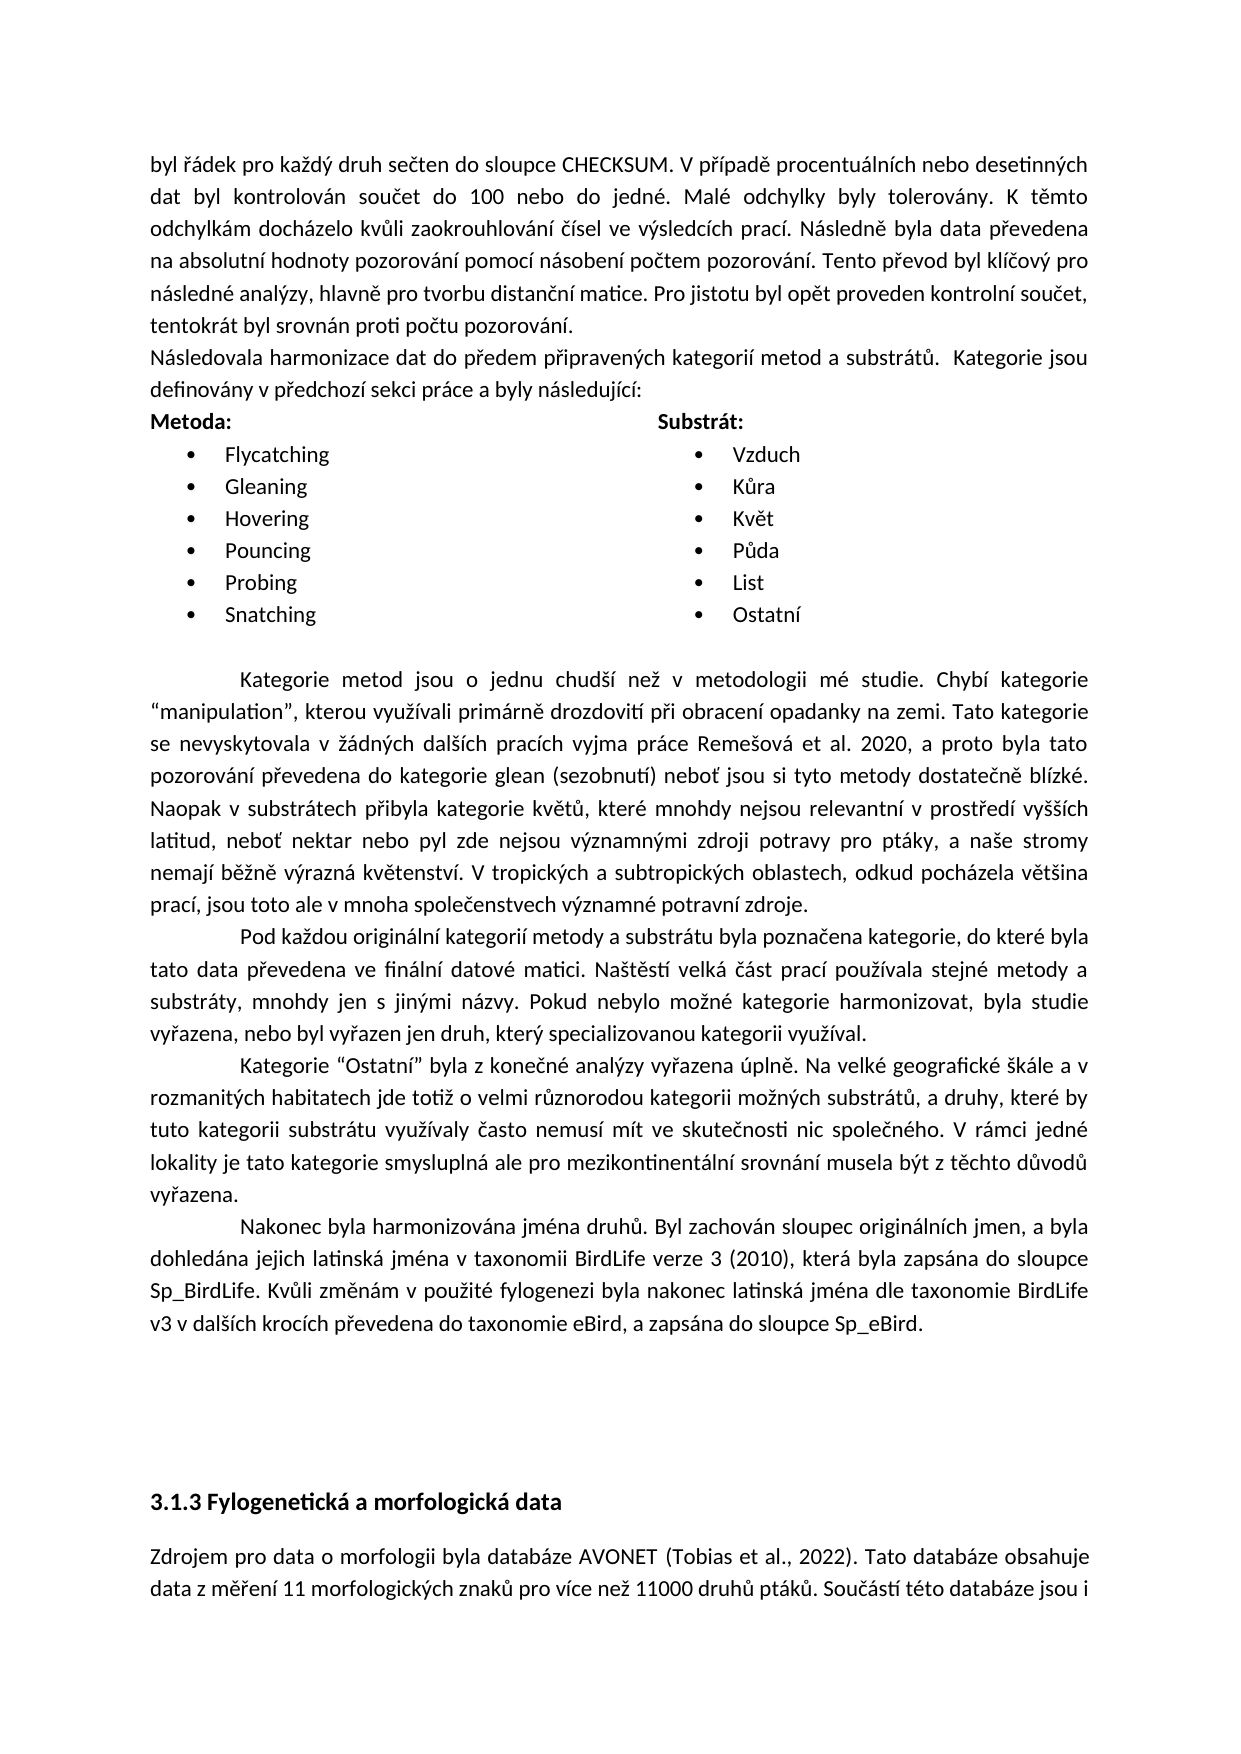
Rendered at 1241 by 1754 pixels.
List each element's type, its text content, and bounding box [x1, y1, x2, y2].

list Flycatching [187, 440, 583, 468]
text Metoda: [150, 407, 583, 436]
list Vzduch [695, 440, 1090, 468]
text Substrát: [658, 407, 1090, 436]
list Půda [695, 536, 1090, 564]
list Gleaning [187, 472, 583, 500]
list Květ [695, 504, 1090, 532]
list Hovering [187, 504, 583, 532]
text 3.1.3 Fylogenetická a morfologická data [150, 1486, 1090, 1516]
list Ostatní [695, 601, 1090, 629]
list Pouncing [187, 536, 583, 564]
text Kategorie metod jsou o jednu chudší než v metodologii mé studie. Chybí kategorie “manipulation”, kterou využívali primárně drozdovití při obracení opadanky na zemi. Tato kategorie se nevyskytovala v žádných dalších pracích vyjma práce Remešová et al. 2020, a proto byla tato pozorování převedena do kategorie glean (sezobnutí) neboť jsou si tyto metody dostatečně blízké. Naopak v substrátech přibyla kategorie květů, které mnohdy nejsou relevantní v prostředí vyšších latitud, neboť nektar nebo pyl zde nejsou významnými zdroji potravy pro ptáky, a naše stromy nemají běžně výrazná květenství. V tropických a subtropických oblastech, odkud pocházela většina prací, jsou toto ale v mnoha společenstvech významné potravní zdroje. [150, 665, 1090, 918]
list List [695, 568, 1090, 596]
list Kůra [695, 472, 1090, 500]
text Pod každou originální kategorií metody a substrátu byla poznačena kategorie, do které byla tato data převedena ve finální datové matici. Naštěstí velká část prací používala stejné metody a substráty, mnohdy jen s jinými názvy. Pokud nebylo možné kategorie harmonizovat, byla studie vyřazena, nebo byl vyřazen jen druh, který specializovanou kategorii využíval. [150, 922, 1090, 1047]
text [150, 150, 1090, 339]
text Nakonec byla harmonizována jména druhů. Byl zachován sloupec originálních jmen, a byla dohledána jejich latinská jména v taxonomii BirdLife verze 3 (2010), která byla zapsána do sloupce Sp_BirdLife. Kvůli změnám v použité fylogenezi byla nakonec latinská jména dle taxonomie BirdLife v3 v dalších krocích převedena do taxonomie eBird, a zapsána do sloupce Sp_eBird. [150, 1212, 1090, 1337]
list Probing [187, 568, 583, 596]
list Snatching [187, 601, 583, 629]
text Kategorie “Ostatní” byla z konečné analýzy vyřazena úplně. Na velké geografické škále a v rozmanitých habitatech jde totiž o velmi různorodou kategorii možných substrátů, a druhy, které by tuto kategorii substrátu využívaly často nemusí mít ve skutečnosti nic společného. V rámci jedné lokality je tato kategorie smysluplná ale pro mezikontinentální srovnání musela být z těchto důvodů vyřazena. [150, 1051, 1090, 1208]
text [150, 1542, 1090, 1602]
text Následovala harmonizace dat do předem připravených kategorií metod a substrátů. Kategorie jsou definovány v předchozí sekci práce a byly následující: [150, 343, 1090, 403]
